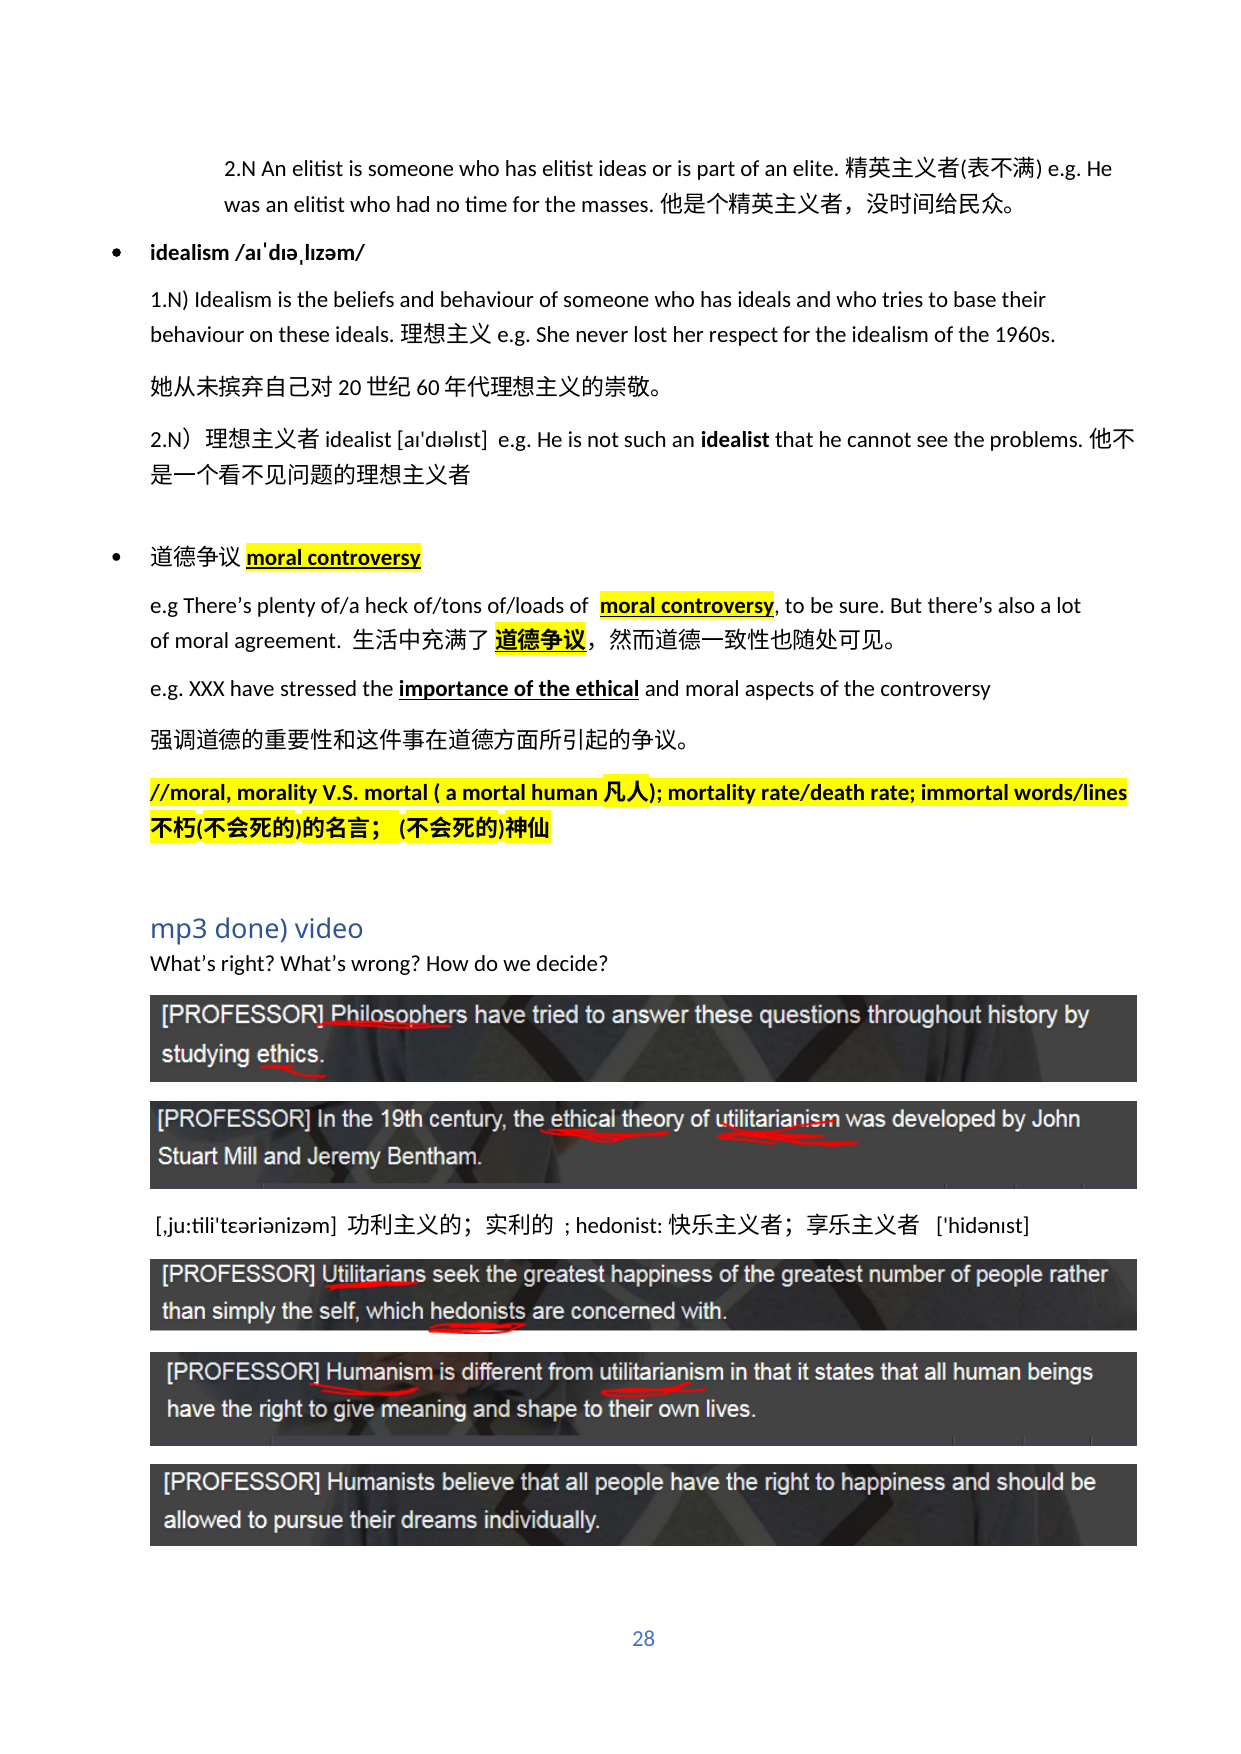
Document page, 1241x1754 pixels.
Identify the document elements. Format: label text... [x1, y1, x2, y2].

text 她从未摈弃自己对20世纪60年代理想主义的崇敬。 [150, 368, 1137, 402]
text 2.N）理想主义者 idealist [aɪ'dɪəlɪst] e.g. He is not such an idealist that he cannot see the problems. 他不是一个看不见问题的理想主义者 [150, 421, 1137, 520]
text 强调道德的重要性和这件事在道德方面所引起的争议。 [150, 721, 1137, 755]
text 1.N) Idealism is the beliefs and behaviour of someone who has ideals and who tries to base their behaviour on these ideals. 理想主义 e.g. She never lost her respect for the idealism of the 1960s. [150, 285, 1137, 349]
text 2.N An elitist is someone who has elitist ideas or is part of an elite. 精英主义者(表不满) e.g. He was an elitist who had no time for the masses. 他是个精英主义者，没时间给民众。 [224, 150, 1137, 219]
picture [150, 1101, 1137, 1189]
text e.g There’s plenty of/a heck of/tons of/loads of moral controversy, to be sure. But there’s also a lot of moral agreement. 生活中充满了 道德争议，然而道德一致性也随处可见。 [150, 591, 1137, 655]
subtitle mp3 done) video [150, 909, 1137, 946]
text [,ju:tili'tεəriənizəm] 功利主义的；实利的 ; hedonist: 快乐主义者；享乐主义者 ['hidənɪst] [150, 1207, 1137, 1240]
picture [150, 1464, 1137, 1546]
list 道德争议moral controversy [112, 539, 1137, 572]
picture [150, 995, 1137, 1082]
list idealism /aɪˈdɪəˌlɪzəm/ [112, 238, 1137, 266]
picture [150, 1259, 1137, 1334]
text e.g. XXX have stressed the importance of the ethical and moral aspects of the controversy [150, 674, 1137, 703]
text //moral, morality V.S. mortal ( a mortal human凡人); mortality rate/death rate; immortal words/lines不朽(不会死的)的名言； (不会死的)神仙 [150, 774, 1137, 843]
picture [150, 1352, 1137, 1446]
text What’s right? What’s wrong? How do we decide? [150, 949, 1137, 977]
